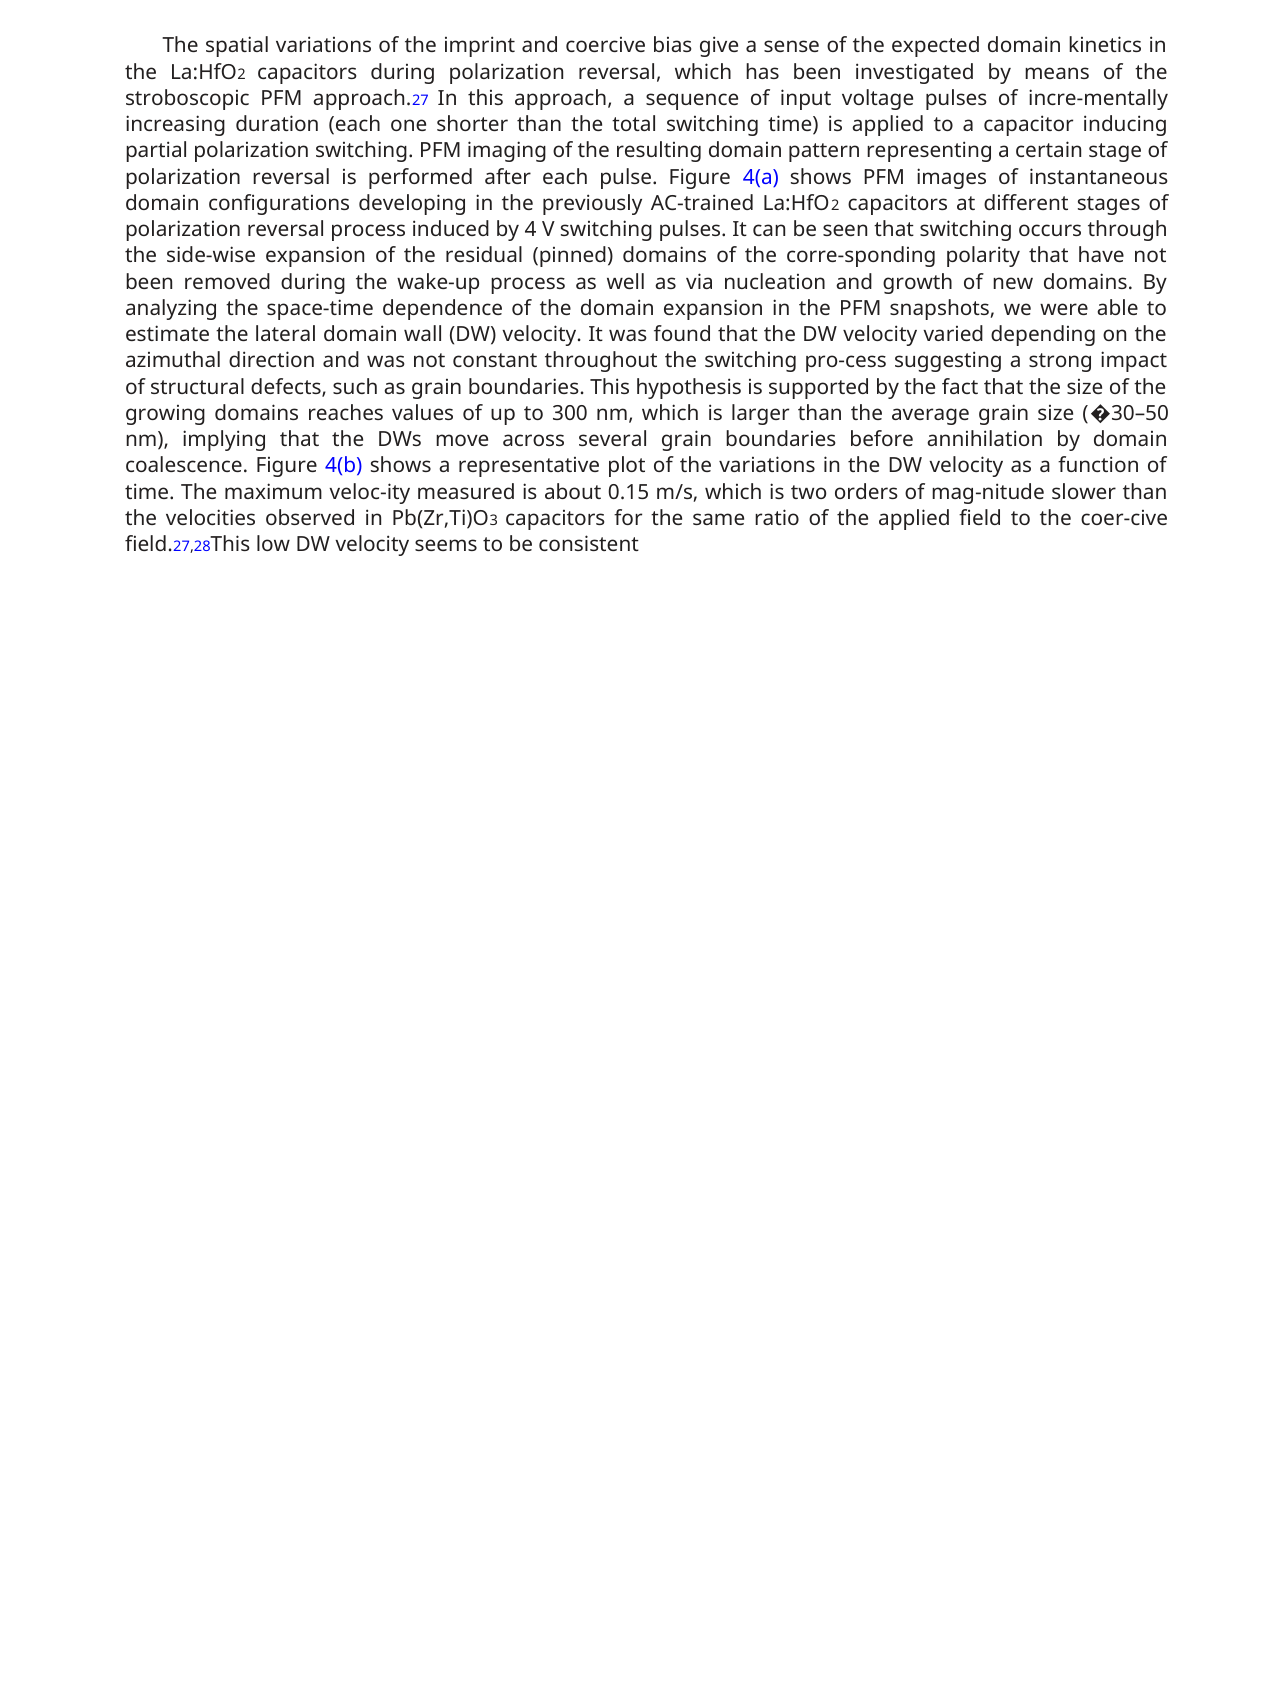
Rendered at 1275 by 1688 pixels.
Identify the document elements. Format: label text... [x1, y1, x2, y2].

text The spatial variations of the imprint and coercive bias give a sense of the expected domain kinetics in the La:HfO2 capacitors during polarization reversal, which has been investigated by means of the stroboscopic PFM approach.27 In this approach, a sequence of input voltage pulses of incre-mentally increasing duration (each one shorter than the total switching time) is applied to a capacitor inducing partial polarization switching. PFM imaging of the resulting domain pattern representing a certain stage of polarization reversal is performed after each pulse. Figure 4(a) shows PFM images of instantaneous domain configurations developing in the previously AC-trained La:HfO2 capacitors at different stages of polarization reversal process induced by 4 V switching pulses. It can be seen that switching occurs through the side-wise expansion of the residual (pinned) domains of the corre-sponding polarity that have not been removed during the wake-up process as well as via nucleation and growth of new domains. By analyzing the space-time dependence of the domain expansion in the PFM snapshots, we were able to estimate the lateral domain wall (DW) velocity. It was found that the DW velocity varied depending on the azimuthal direction and was not constant throughout the switching pro-cess suggesting a strong impact of structural defects, such as grain boundaries. This hypothesis is supported by the fact that the size of the growing domains reaches values of up to 300 nm, which is larger than the average grain size (�30–50 nm), implying that the DWs move across several grain boundaries before annihilation by domain coalescence. Figure 4(b) shows a representative plot of the variations in the DW velocity as a function of time. The maximum veloc-ity measured is about 0.15 m/s, which is two orders of mag-nitude slower than the velocities observed in Pb(Zr,Ti)O3 capacitors for the same ratio of the applied field to the coer-cive field.27,28This low DW velocity seems to be consistent [125, 32, 1169, 557]
